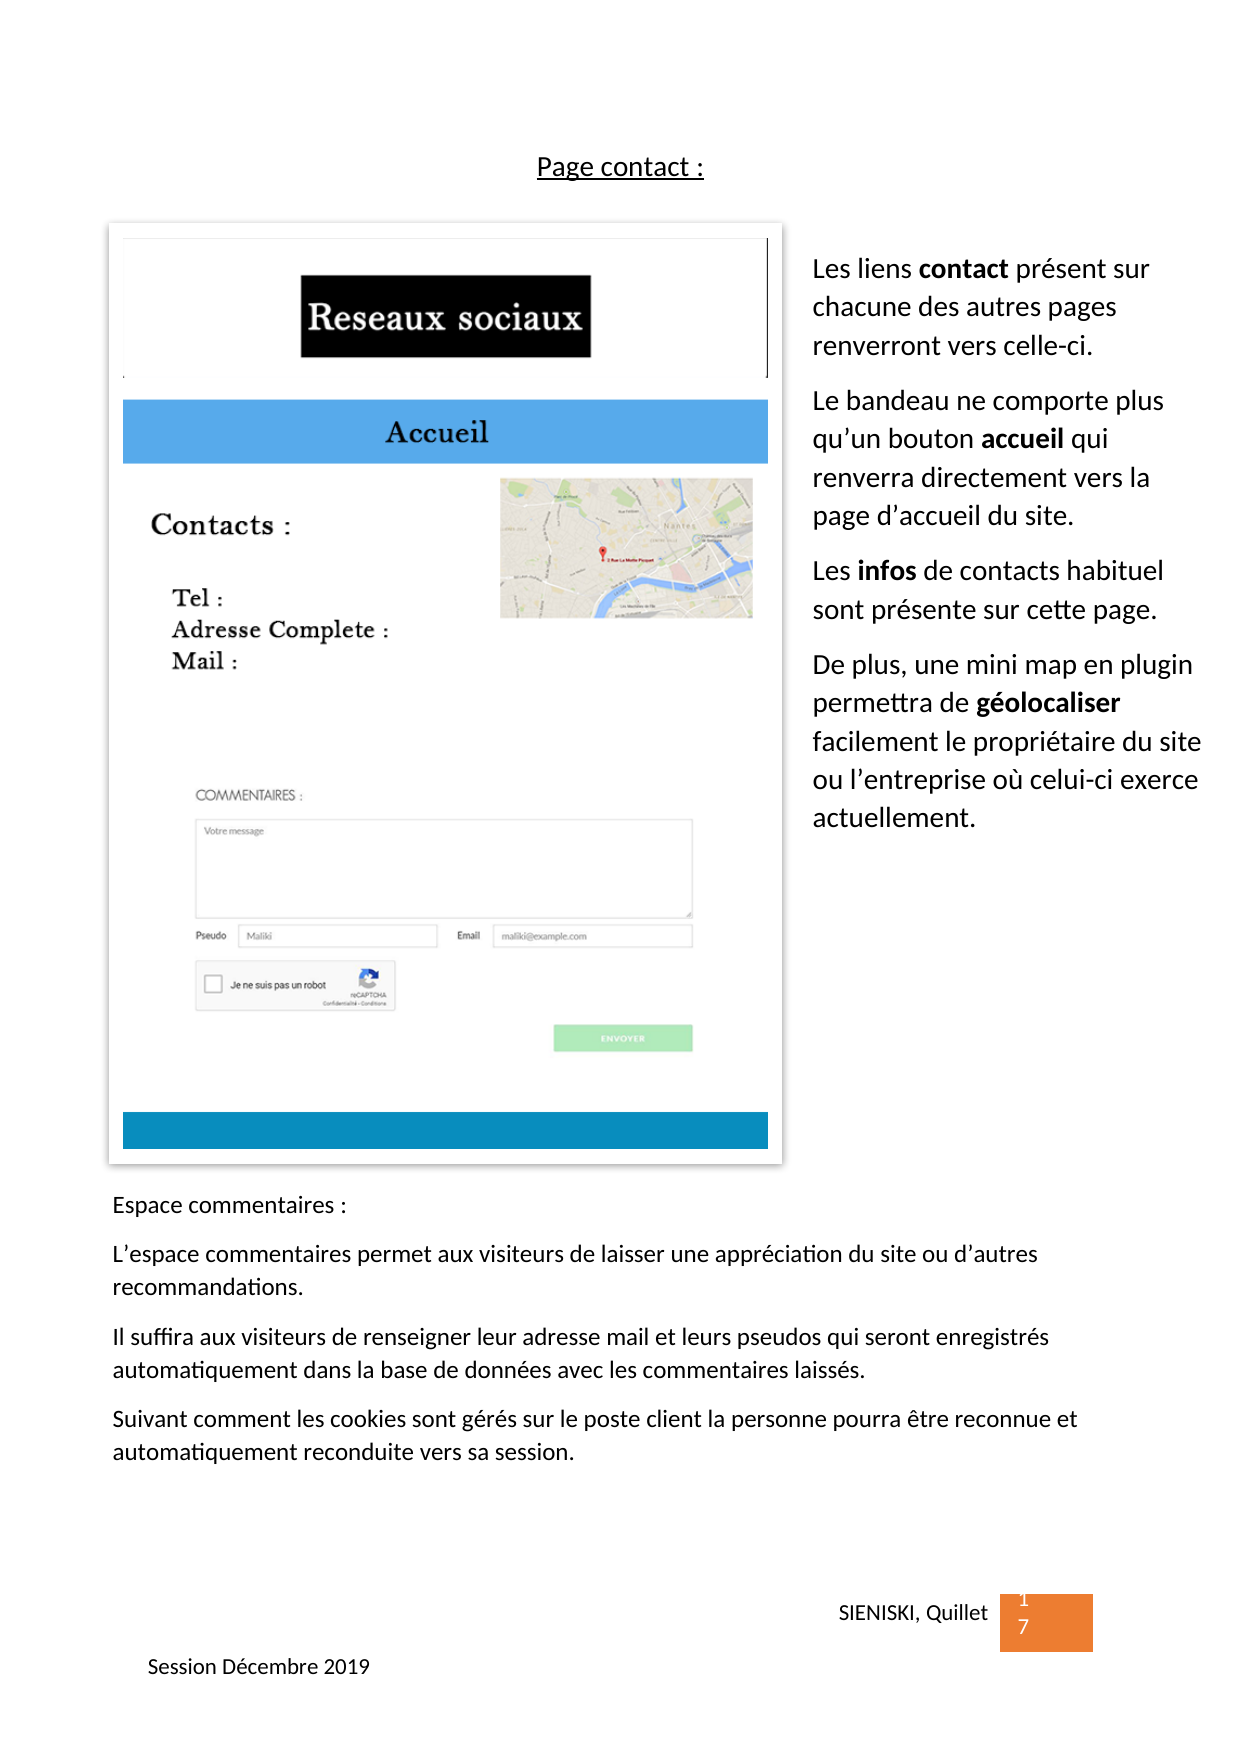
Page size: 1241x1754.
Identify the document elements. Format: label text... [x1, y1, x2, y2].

picture [123, 238, 768, 1112]
text Page contact : [148, 148, 1093, 183]
